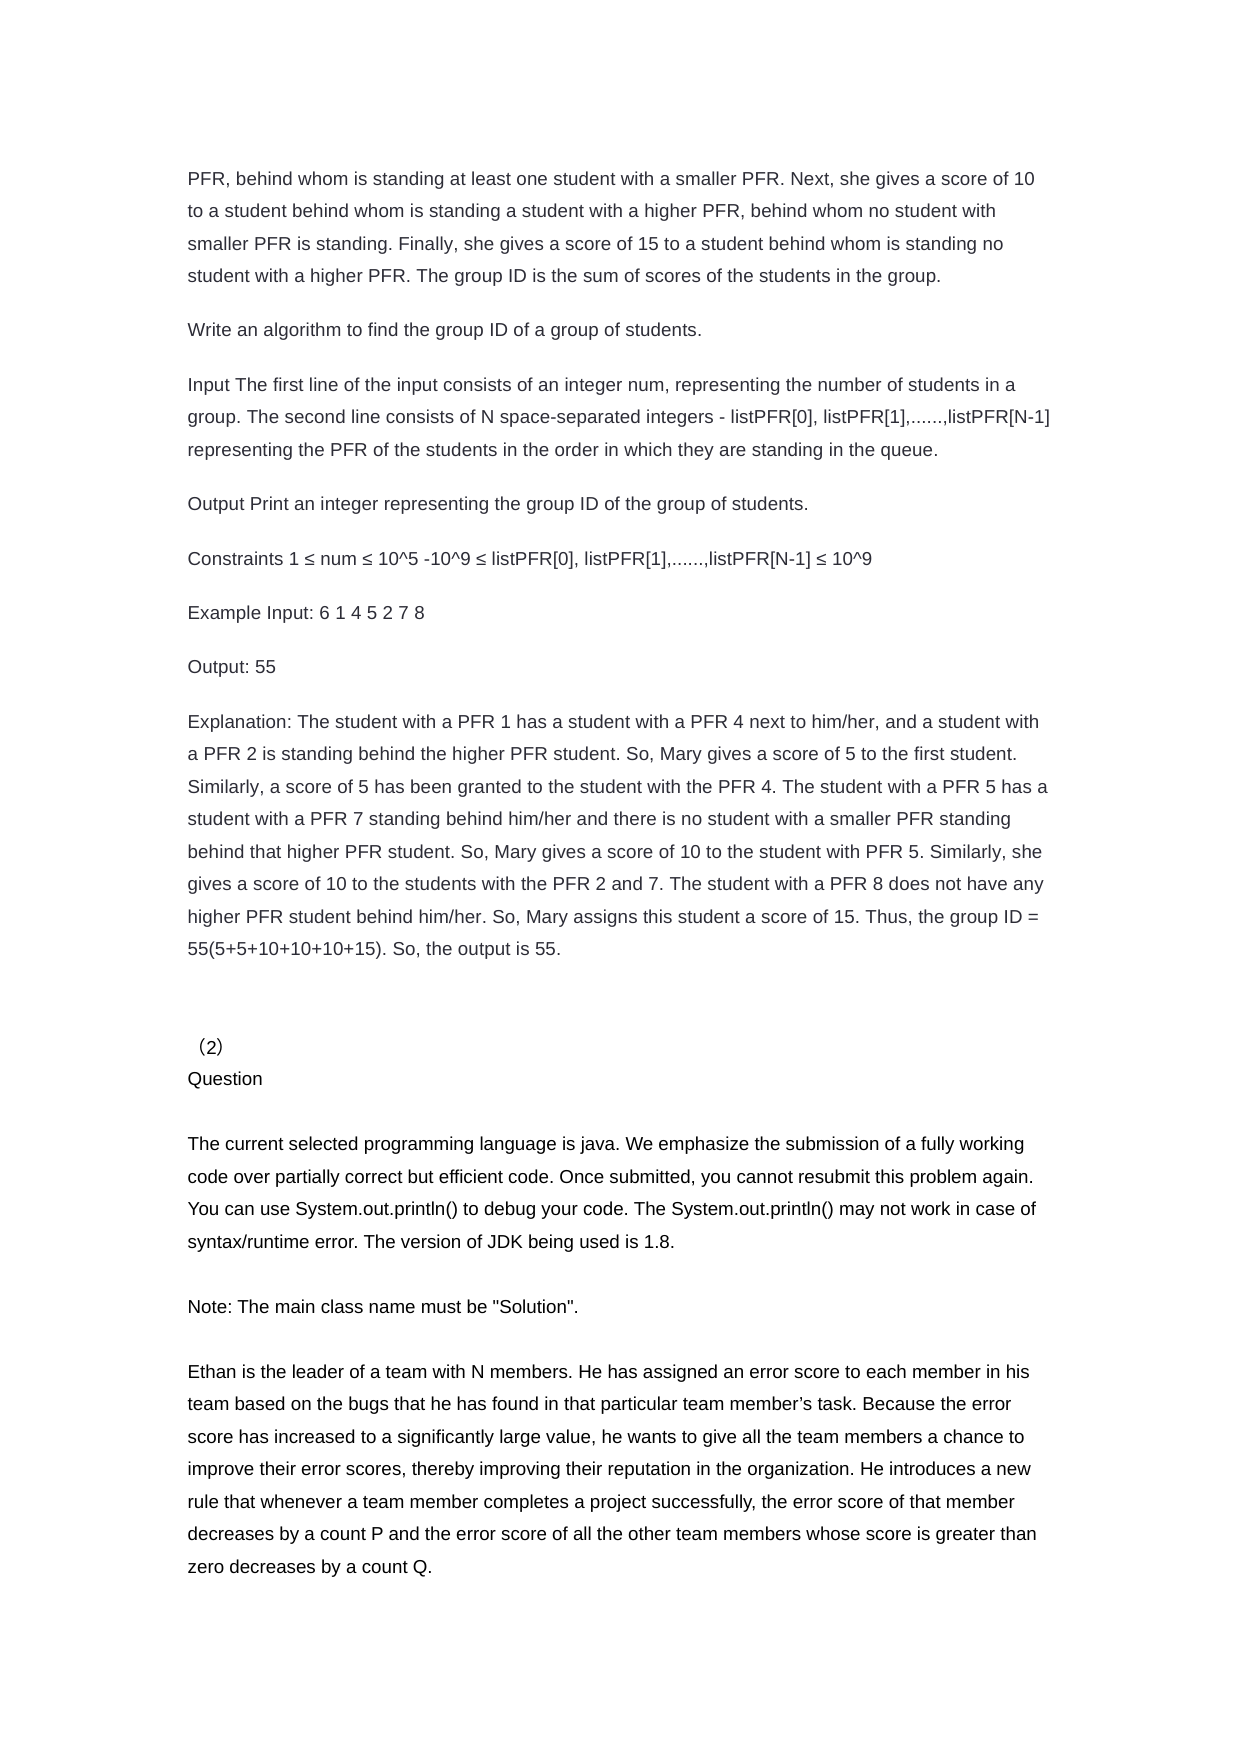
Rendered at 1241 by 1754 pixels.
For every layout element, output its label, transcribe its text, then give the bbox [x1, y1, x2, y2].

text （2） [187, 1030, 1053, 1063]
text Ethan is the leader of a team with N members. He has assigned an error score to each member in his team based on the bugs that he has found in that particular team member’s task. Because the error score has increased to a significantly large value, he wants to give all the team members a chance to improve their error scores, thereby improving their reputation in the organization. He introduces a new rule that whenever a team member completes a project successfully, the error score of that member decreases by a count P and the error score of all the other team members whose score is greater than zero decreases by a count Q. [187, 1355, 1053, 1583]
text Explanation: The student with a PFR 1 has a student with a PFR 4 next to him/her, and a student with a PFR 2 is standing behind the higher PFR student. So, Mary gives a score of 5 to the first student. Similarly, a score of 5 has been granted to the student with the PFR 4. The student with a PFR 5 has a student with a PFR 7 standing behind him/her and there is no student with a smaller PFR standing behind that higher PFR student. So, Mary gives a score of 10 to the student with PFR 5. Similarly, she gives a score of 10 to the students with the PFR 2 and 7. The student with a PFR 8 does not have any higher PFR student behind him/her. So, Mary assigns this student a score of 15. Thus, the group ID = 55(5+5+10+10+10+15). So, the output is 55. [187, 705, 1053, 965]
text Input The first line of the input consists of an integer num, representing the number of students in a group. The second line consists of N space-separated integers - listPFR[0], listPFR[1],......,listPFR[N-1] representing the PFR of the students in the order in which they are standing in the queue. [187, 368, 1053, 466]
text The current selected programming language is java. We emphasize the submission of a fully working code over partially correct but efficient code. Once submitted, you cannot resubmit this problem again. You can use System.out.println() to debug your code. The System.out.println() may not work in case of syntax/runtime error. The version of JDK being used is 1.8. [187, 1128, 1053, 1258]
text Output: 55 [187, 651, 1053, 683]
text Constraints 1 ≤ num ≤ 10^5 -10^9 ≤ listPFR[0], listPFR[1],......,listPFR[N-1] ≤ 10^9 [187, 542, 1053, 574]
text Question [187, 1063, 1053, 1095]
text Note: The main class name must be "Solution". [187, 1290, 1053, 1323]
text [187, 162, 1053, 292]
text Example Input: 6 1 4 5 2 7 8 [187, 596, 1053, 629]
text Write an algorithm to find the group ID of a group of students. [187, 314, 1053, 346]
text Output Print an integer representing the group ID of the group of students. [187, 488, 1053, 520]
